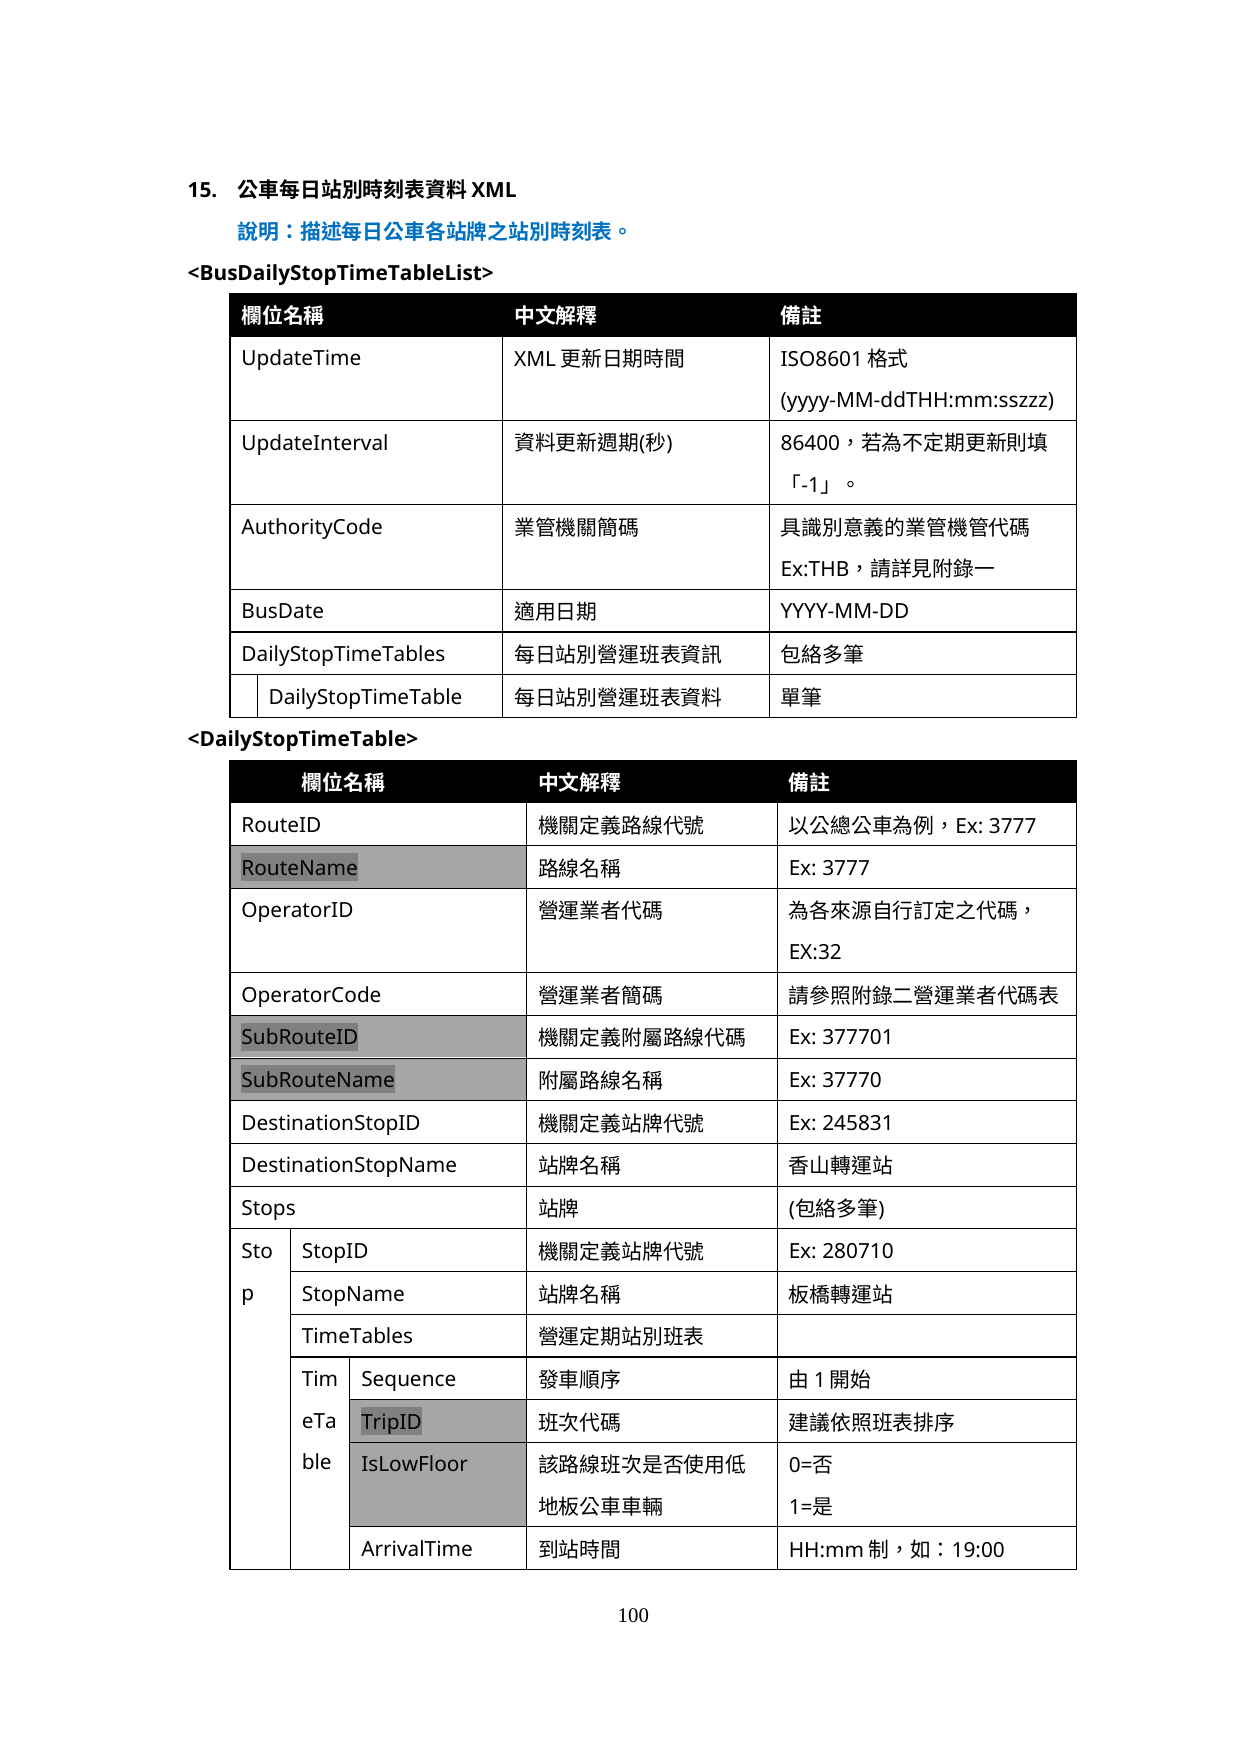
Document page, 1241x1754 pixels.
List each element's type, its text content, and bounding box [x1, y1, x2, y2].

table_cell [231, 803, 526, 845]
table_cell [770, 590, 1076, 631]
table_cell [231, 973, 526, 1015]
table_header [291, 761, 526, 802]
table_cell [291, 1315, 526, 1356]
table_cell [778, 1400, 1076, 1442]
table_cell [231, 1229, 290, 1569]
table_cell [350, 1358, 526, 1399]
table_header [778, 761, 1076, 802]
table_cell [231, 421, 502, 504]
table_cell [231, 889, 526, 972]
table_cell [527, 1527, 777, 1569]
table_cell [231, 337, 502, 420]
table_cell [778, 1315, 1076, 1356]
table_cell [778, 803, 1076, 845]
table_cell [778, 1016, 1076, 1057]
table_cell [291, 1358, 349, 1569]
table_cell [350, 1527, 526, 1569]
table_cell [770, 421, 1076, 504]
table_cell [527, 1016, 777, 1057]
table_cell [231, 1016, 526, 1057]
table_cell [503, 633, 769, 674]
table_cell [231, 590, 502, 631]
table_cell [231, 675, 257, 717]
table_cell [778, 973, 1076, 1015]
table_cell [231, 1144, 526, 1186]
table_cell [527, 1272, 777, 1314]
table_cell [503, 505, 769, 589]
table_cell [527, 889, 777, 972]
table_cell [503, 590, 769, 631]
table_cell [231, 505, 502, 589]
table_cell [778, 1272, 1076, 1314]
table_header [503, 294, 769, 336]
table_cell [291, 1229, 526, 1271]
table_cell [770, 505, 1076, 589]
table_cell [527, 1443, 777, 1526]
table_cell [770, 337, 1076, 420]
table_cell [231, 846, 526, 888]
text <DailyStopTimeTable> [187, 718, 1078, 759]
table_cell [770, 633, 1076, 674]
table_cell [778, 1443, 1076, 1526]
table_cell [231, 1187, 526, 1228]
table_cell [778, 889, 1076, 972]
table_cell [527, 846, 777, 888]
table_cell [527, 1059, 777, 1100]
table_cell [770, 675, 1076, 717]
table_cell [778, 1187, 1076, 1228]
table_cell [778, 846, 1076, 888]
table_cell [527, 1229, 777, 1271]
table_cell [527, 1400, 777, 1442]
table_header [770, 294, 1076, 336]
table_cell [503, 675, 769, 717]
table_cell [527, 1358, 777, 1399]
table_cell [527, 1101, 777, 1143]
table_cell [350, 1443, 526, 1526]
text 說明：描述每日公車各站牌之站別時刻表。 [237, 209, 1078, 251]
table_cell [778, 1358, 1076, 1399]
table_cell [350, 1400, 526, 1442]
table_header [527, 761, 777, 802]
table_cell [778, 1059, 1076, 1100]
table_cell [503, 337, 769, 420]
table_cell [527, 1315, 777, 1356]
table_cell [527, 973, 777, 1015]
text <BusDailyStopTimeTableList> [187, 251, 1078, 293]
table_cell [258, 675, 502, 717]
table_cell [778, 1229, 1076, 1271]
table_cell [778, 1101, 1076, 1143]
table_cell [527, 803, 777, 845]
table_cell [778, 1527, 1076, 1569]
list 公車每日站別時刻表資料XML [187, 168, 1078, 209]
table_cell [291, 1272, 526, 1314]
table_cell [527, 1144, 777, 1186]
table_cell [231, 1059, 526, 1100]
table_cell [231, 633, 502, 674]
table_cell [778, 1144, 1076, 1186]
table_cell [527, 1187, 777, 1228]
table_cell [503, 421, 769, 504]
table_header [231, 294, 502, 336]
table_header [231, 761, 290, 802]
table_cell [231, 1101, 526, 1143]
